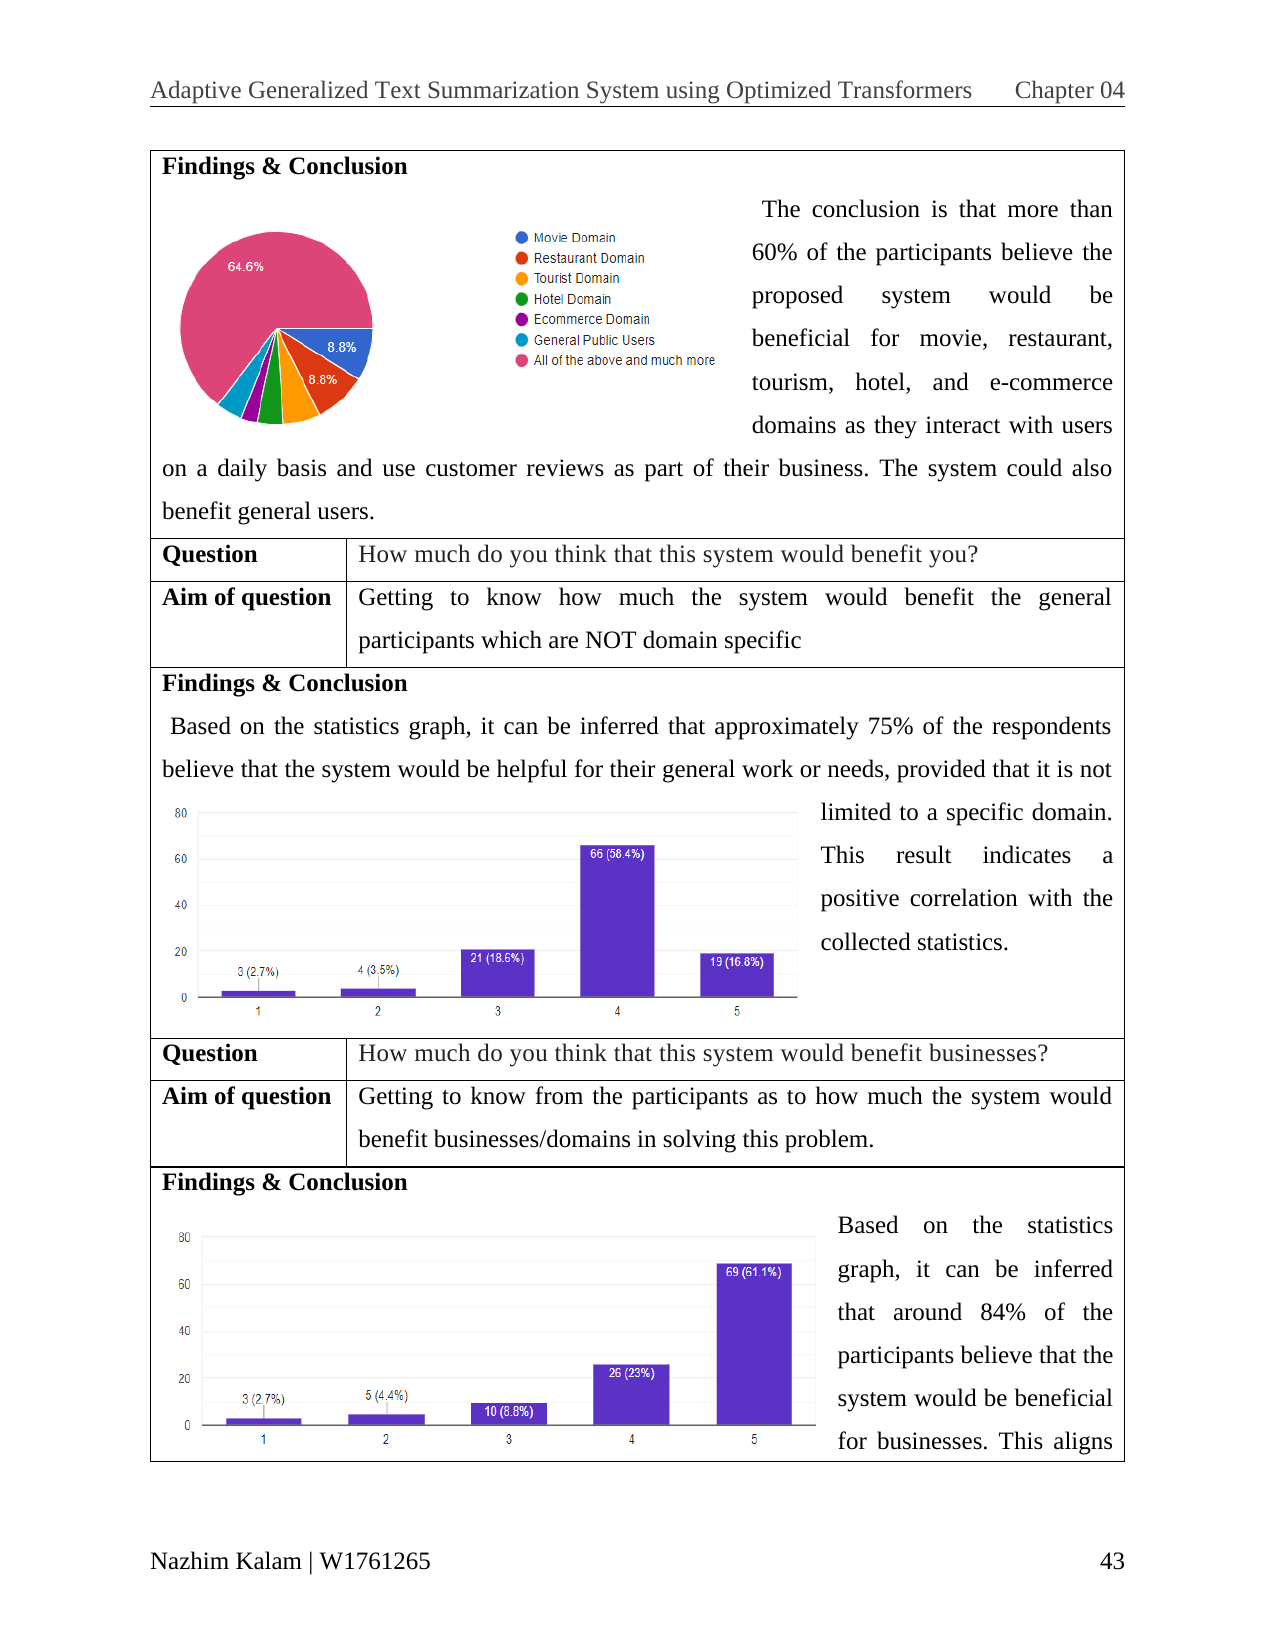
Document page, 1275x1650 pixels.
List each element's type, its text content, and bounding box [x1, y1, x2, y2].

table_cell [151, 1168, 1124, 1461]
table_cell Getting to know from the participants as to how much the system would benefit businesses/domains in solving this problem. [347, 1081, 1124, 1166]
table_cell How much do you think that this system would benefit you? [347, 539, 1124, 581]
table_cell Aim of question [151, 582, 346, 667]
table_cell Getting to know how much the system would benefit the general participants which are NOT domain specific [347, 582, 1124, 667]
table_cell Findings & Conclusion Based on the statistics graph, it can be inferred that approximately 75% of the respondents believe that the system would be helpful for their general work or needs, provided that it is not limited to a specific domain. This result indicates a positive correlation with the collected statistics. [151, 668, 1124, 1037]
picture [161, 1204, 819, 1461]
table_cell Question [151, 1039, 346, 1080]
table_cell Aim of question [151, 1081, 346, 1166]
table_cell How much do you think that this system would benefit businesses? [347, 1039, 1124, 1080]
picture [153, 197, 733, 444]
table_cell Findings & Conclusion The conclusion is that more than 60% of the participants believe the proposed system would be beneficial for movie, restaurant, tourism, hotel, and e-commerce domains as they interact with users on a daily basis and use customer reviews as part of their business. The system could also benefit general users. [151, 151, 1124, 538]
table_cell Question [151, 539, 346, 581]
picture [162, 784, 802, 1038]
